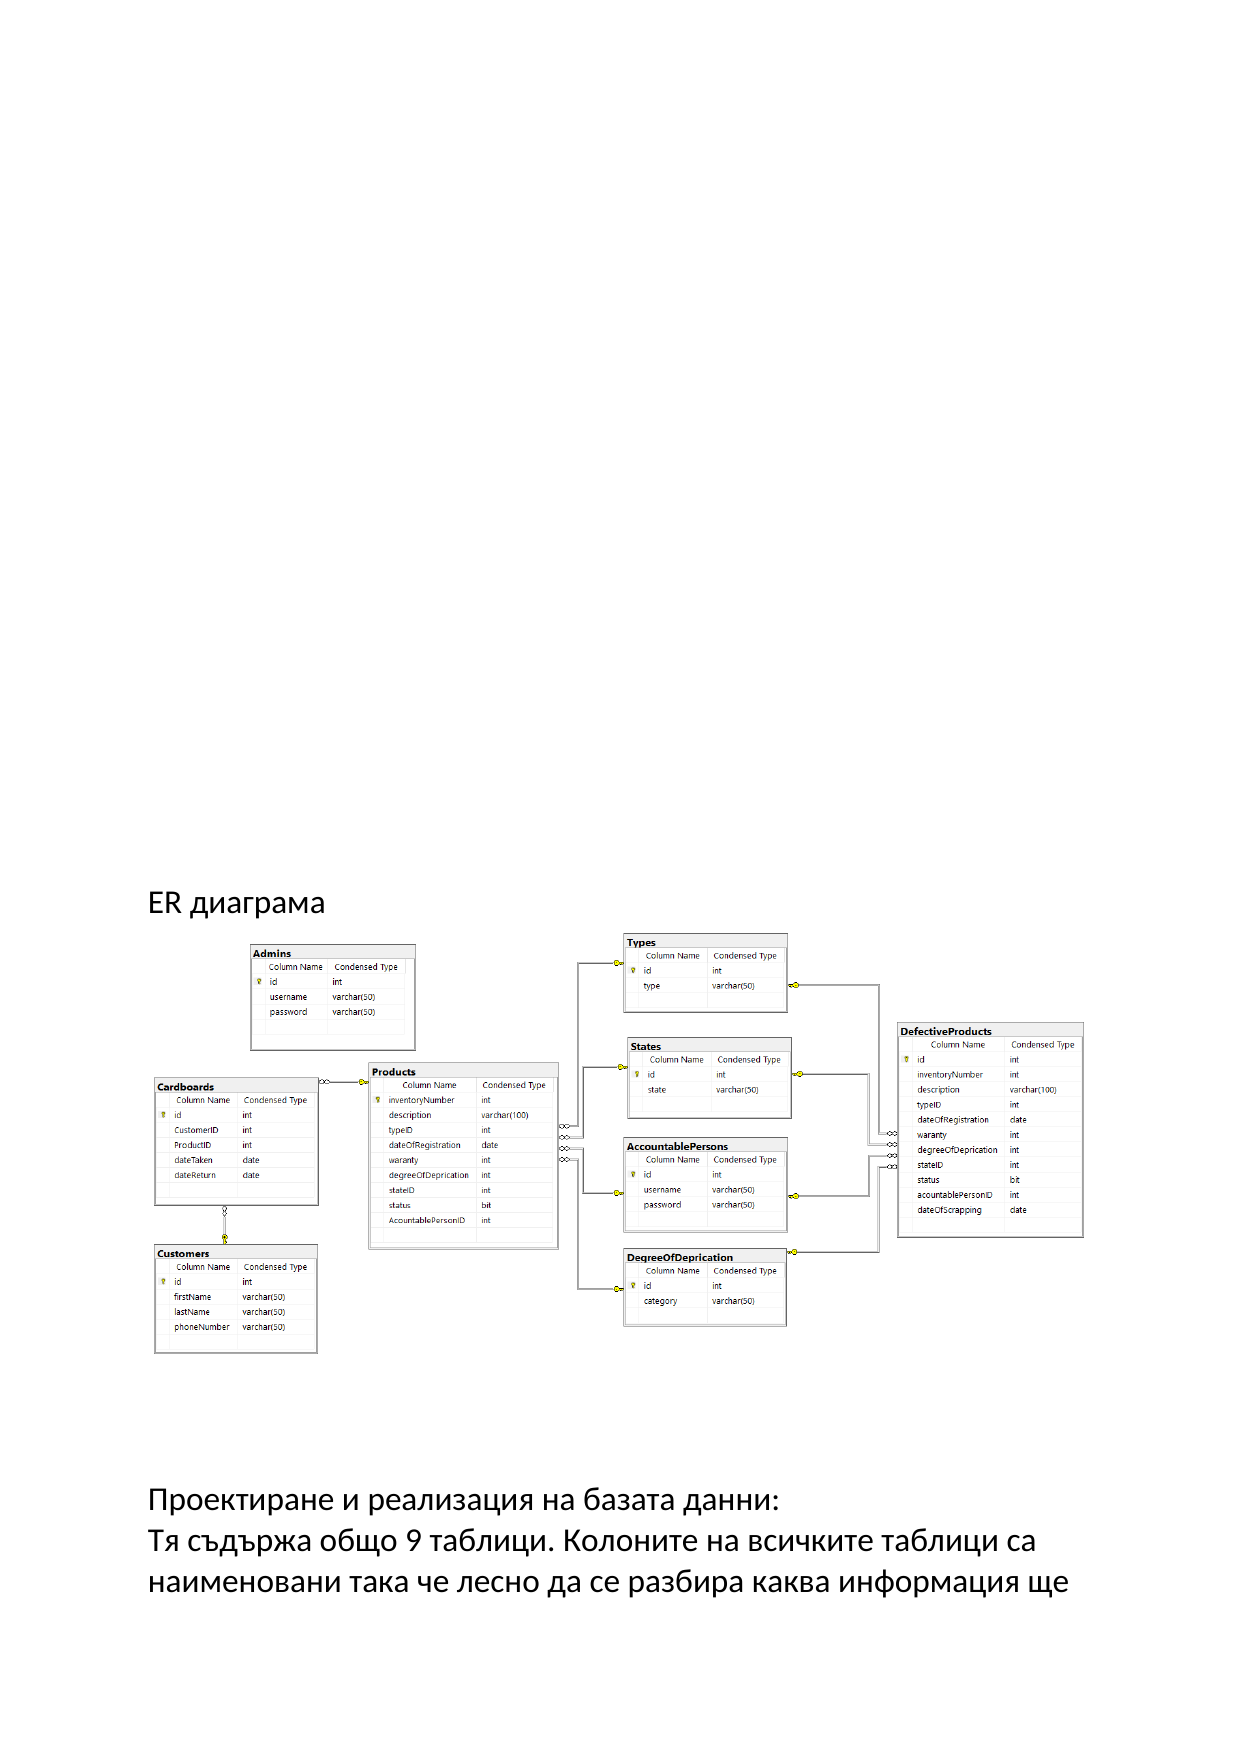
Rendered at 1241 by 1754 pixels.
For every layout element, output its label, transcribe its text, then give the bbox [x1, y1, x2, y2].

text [148, 1519, 1093, 1601]
picture [147, 921, 1093, 1357]
text ER диаграма [148, 881, 1093, 921]
text Проектиране и реализация на базата данни: [148, 1478, 1093, 1519]
